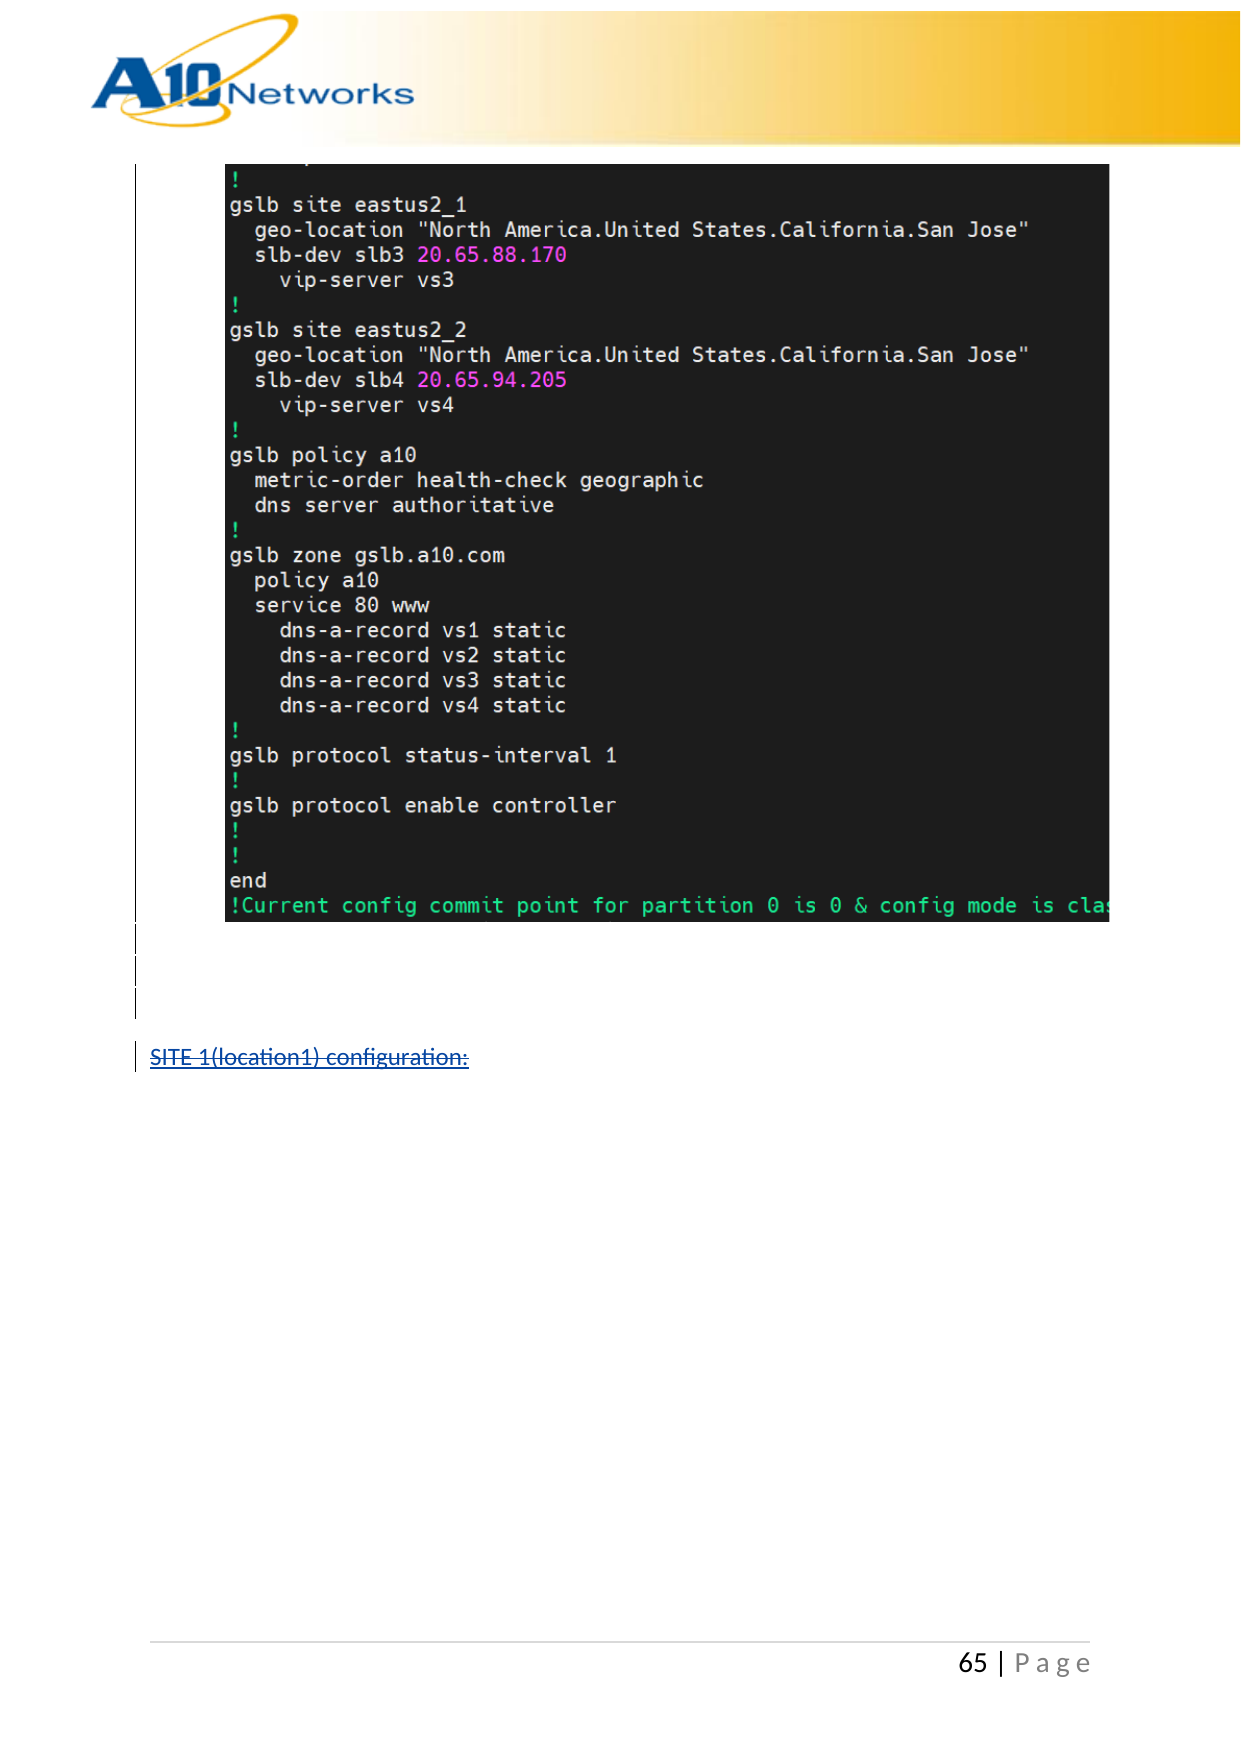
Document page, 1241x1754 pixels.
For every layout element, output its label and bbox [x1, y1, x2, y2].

picture [0, 11, 1241, 147]
picture [225, 164, 1110, 922]
